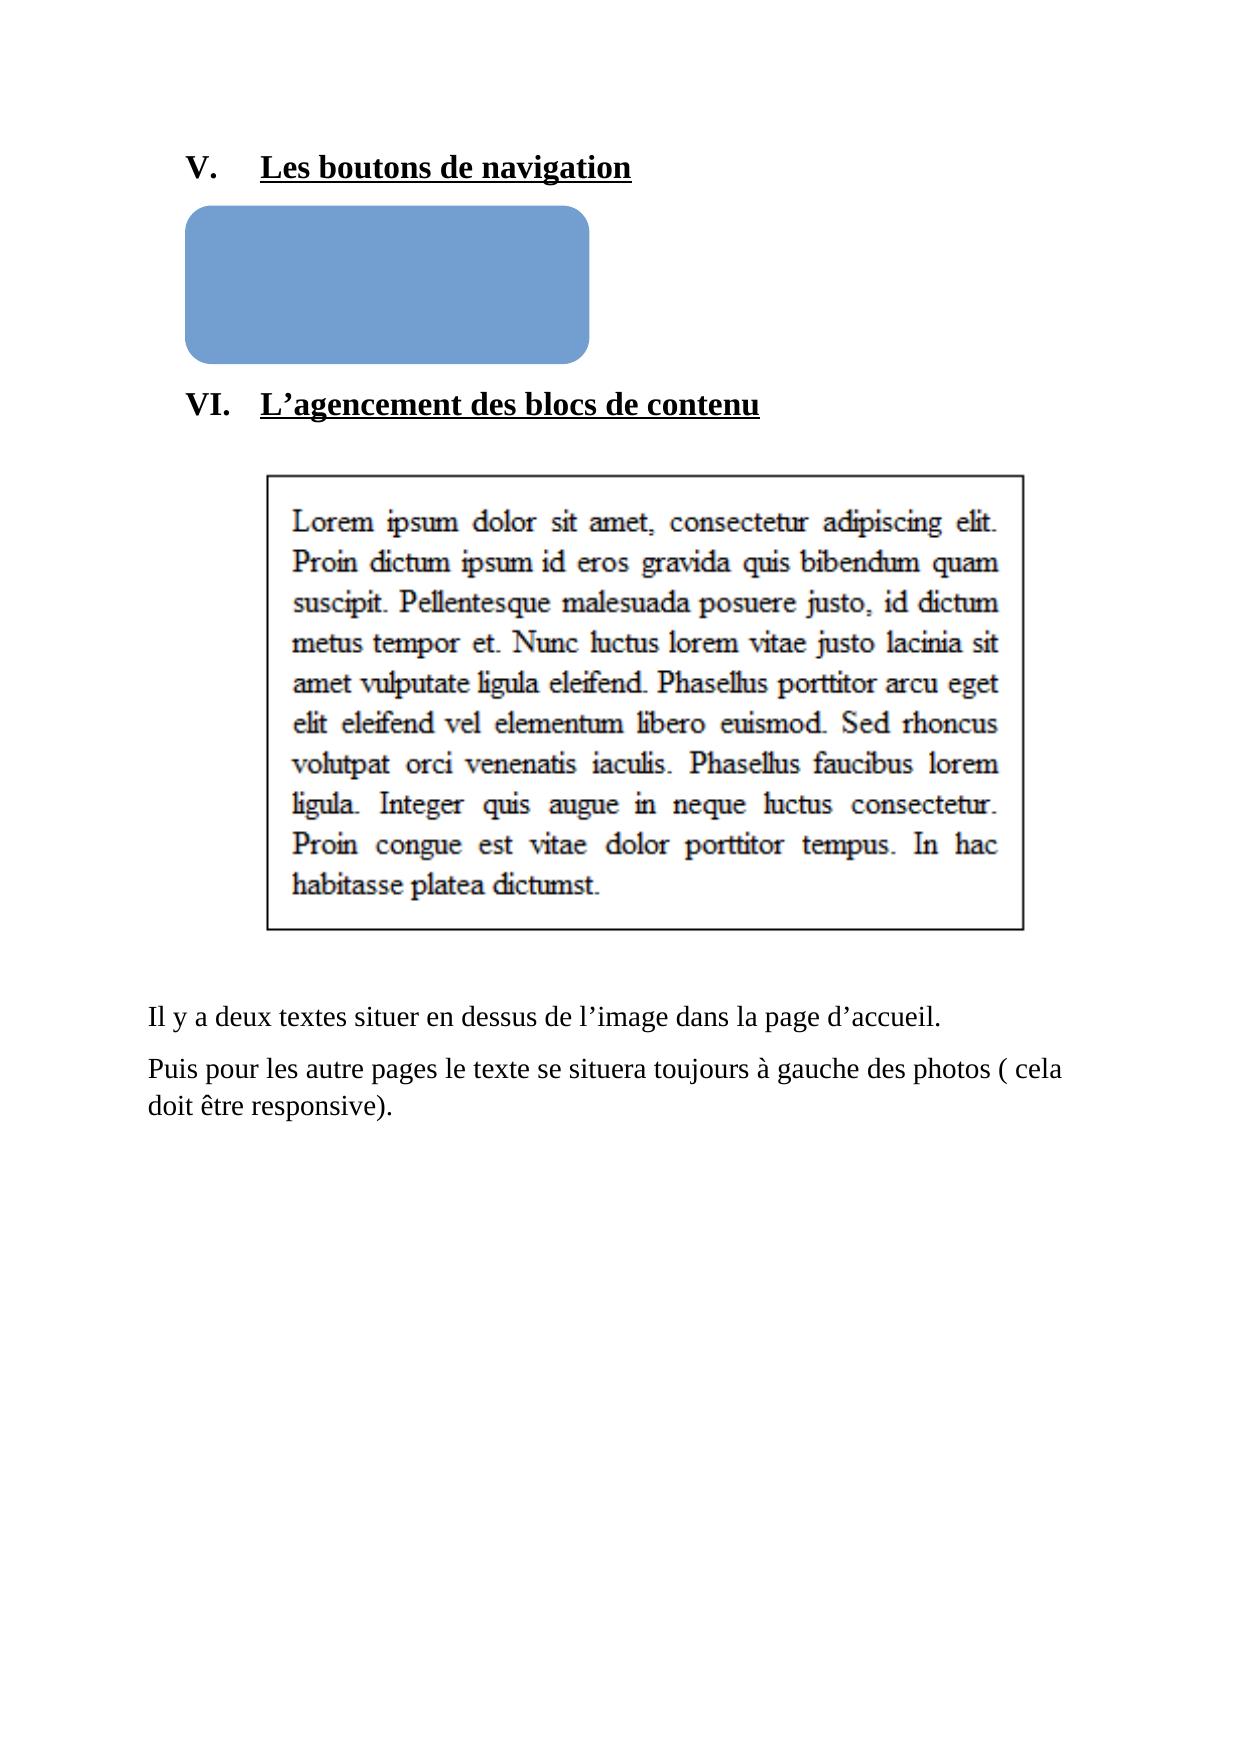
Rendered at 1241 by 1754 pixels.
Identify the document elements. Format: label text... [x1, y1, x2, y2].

list Les boutons de navigation [185, 148, 1093, 186]
list L’agencement des blocs de contenu [185, 384, 1093, 422]
text Il y a deux textes situer en dessus de l’image dans la page d’accueil. [148, 999, 1093, 1032]
picture [260, 466, 1034, 939]
text Puis pour les autre pages le texte se situera toujours à gauche des photos ( cela doit être responsive). [148, 1052, 1093, 1121]
